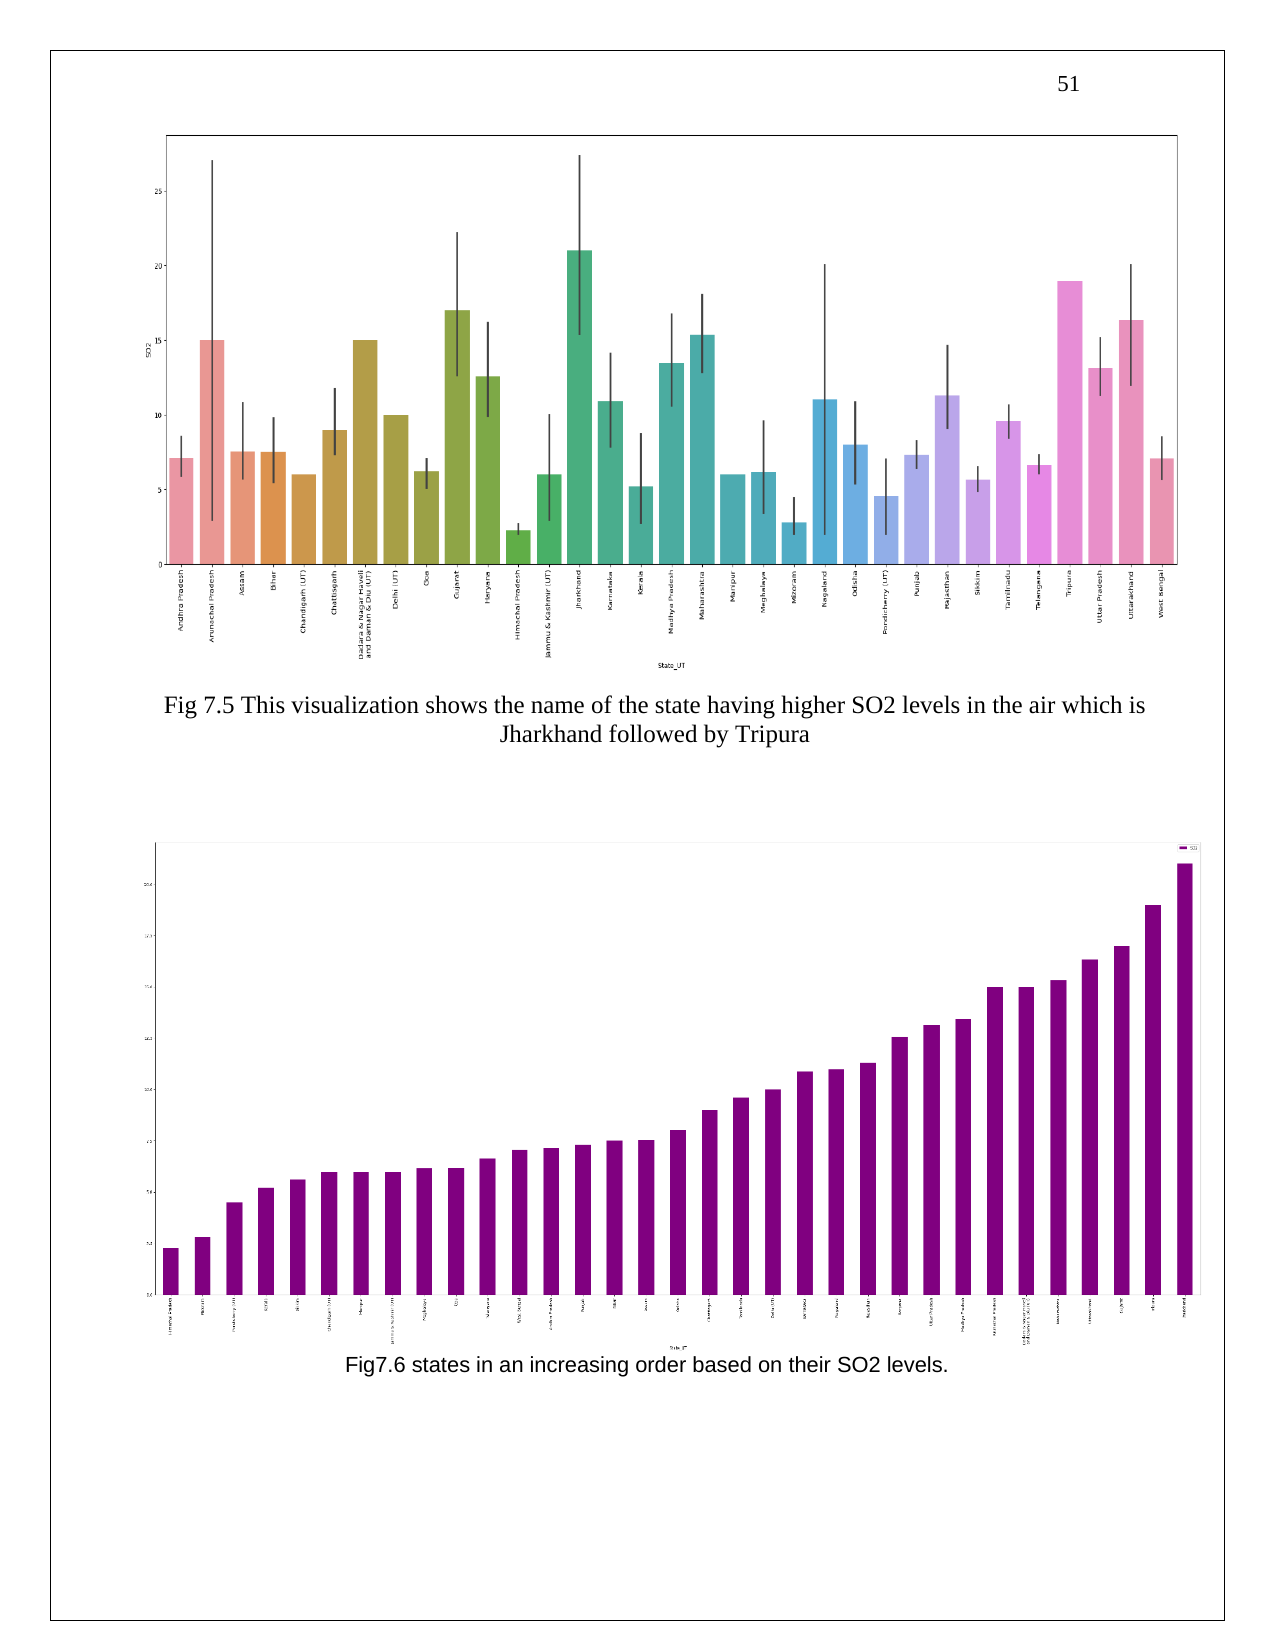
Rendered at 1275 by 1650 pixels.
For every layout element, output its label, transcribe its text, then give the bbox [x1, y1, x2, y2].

picture [141, 839, 1203, 1353]
picture [141, 129, 1181, 675]
text Fig7.6 states in an increasing order based on their SO2 levels. [142, 1353, 1152, 1377]
subtitle Fig 7.5 This visualization shows the name of the state having higher SO2 levels in the air which is Jharkhand followed by Tripura [157, 690, 1152, 748]
